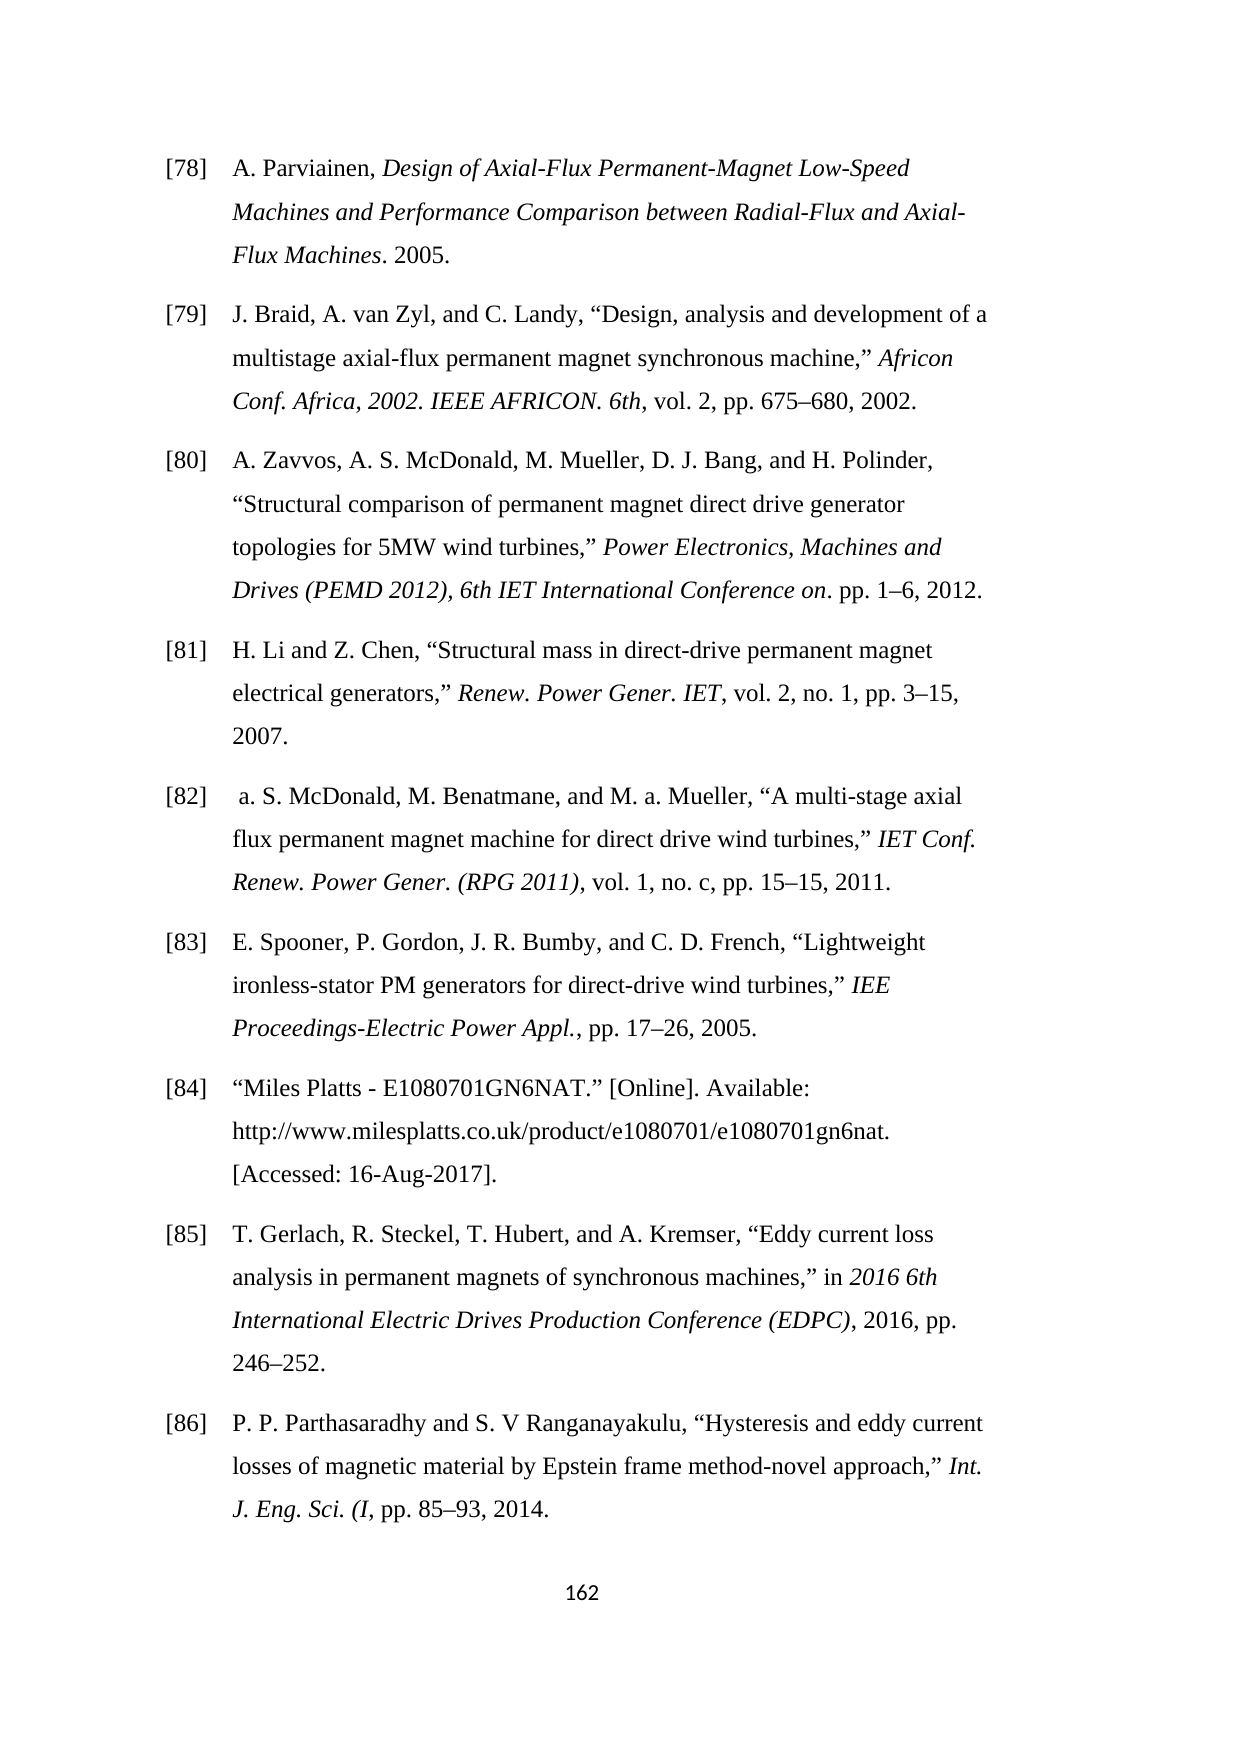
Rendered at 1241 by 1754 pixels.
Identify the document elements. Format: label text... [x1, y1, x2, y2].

text [86] P. P. Parthasaradhy and S. V Ranganayakulu, “Hysteresis and eddy current losses of magnetic material by Epstein frame method-novel approach,” Int. J. Eng. Sci. (I, pp. 85–93, 2014. [165, 1408, 998, 1523]
text [83] E. Spooner, P. Gordon, J. R. Bumby, and C. D. French, “Lightweight ironless-stator PM generators for direct-drive wind turbines,” IEE Proceedings-Electric Power Appl., pp. 17–26, 2005. [165, 927, 998, 1042]
text [78] A. Parviainen, Design of Axial-Flux Permanent-Magnet Low-Speed Machines and Performance Comparison between Radial-Flux and Axial-Flux Machines. 2005. [165, 153, 998, 268]
text [82] a. S. McDonald, M. Benatmane, and M. a. Mueller, “A multi-stage axial flux permanent magnet machine for direct drive wind turbines,” IET Conf. Renew. Power Gener. (RPG 2011), vol. 1, no. c, pp. 15–15, 2011. [165, 781, 998, 896]
text [85] T. Gerlach, R. Steckel, T. Hubert, and A. Kremser, “Eddy current loss analysis in permanent magnets of synchronous machines,” in 2016 6th International Electric Drives Production Conference (EDPC), 2016, pp. 246–252. [165, 1219, 998, 1377]
text [84] “Miles Platts - E1080701GN6NAT.” [Online]. Available: http://www.milesplatts.co.uk/product/e1080701/e1080701gn6nat. [Accessed: 16-Aug-2017]. [165, 1073, 998, 1188]
text [79] J. Braid, A. van Zyl, and C. Landy, “Design, analysis and development of a multistage axial-flux permanent magnet synchronous machine,” Africon Conf. Africa, 2002. IEEE AFRICON. 6th, vol. 2, pp. 675–680, 2002. [165, 299, 998, 414]
text [81] H. Li and Z. Chen, “Structural mass in direct-drive permanent magnet electrical generators,” Renew. Power Gener. IET, vol. 2, no. 1, pp. 3–15, 2007. [165, 635, 998, 750]
text [80] A. Zavvos, A. S. McDonald, M. Mueller, D. J. Bang, and H. Polinder, “Structural comparison of permanent magnet direct drive generator topologies for 5MW wind turbines,” Power Electronics, Machines and Drives (PEMD 2012), 6th IET International Conference on. pp. 1–6, 2012. [165, 446, 998, 604]
